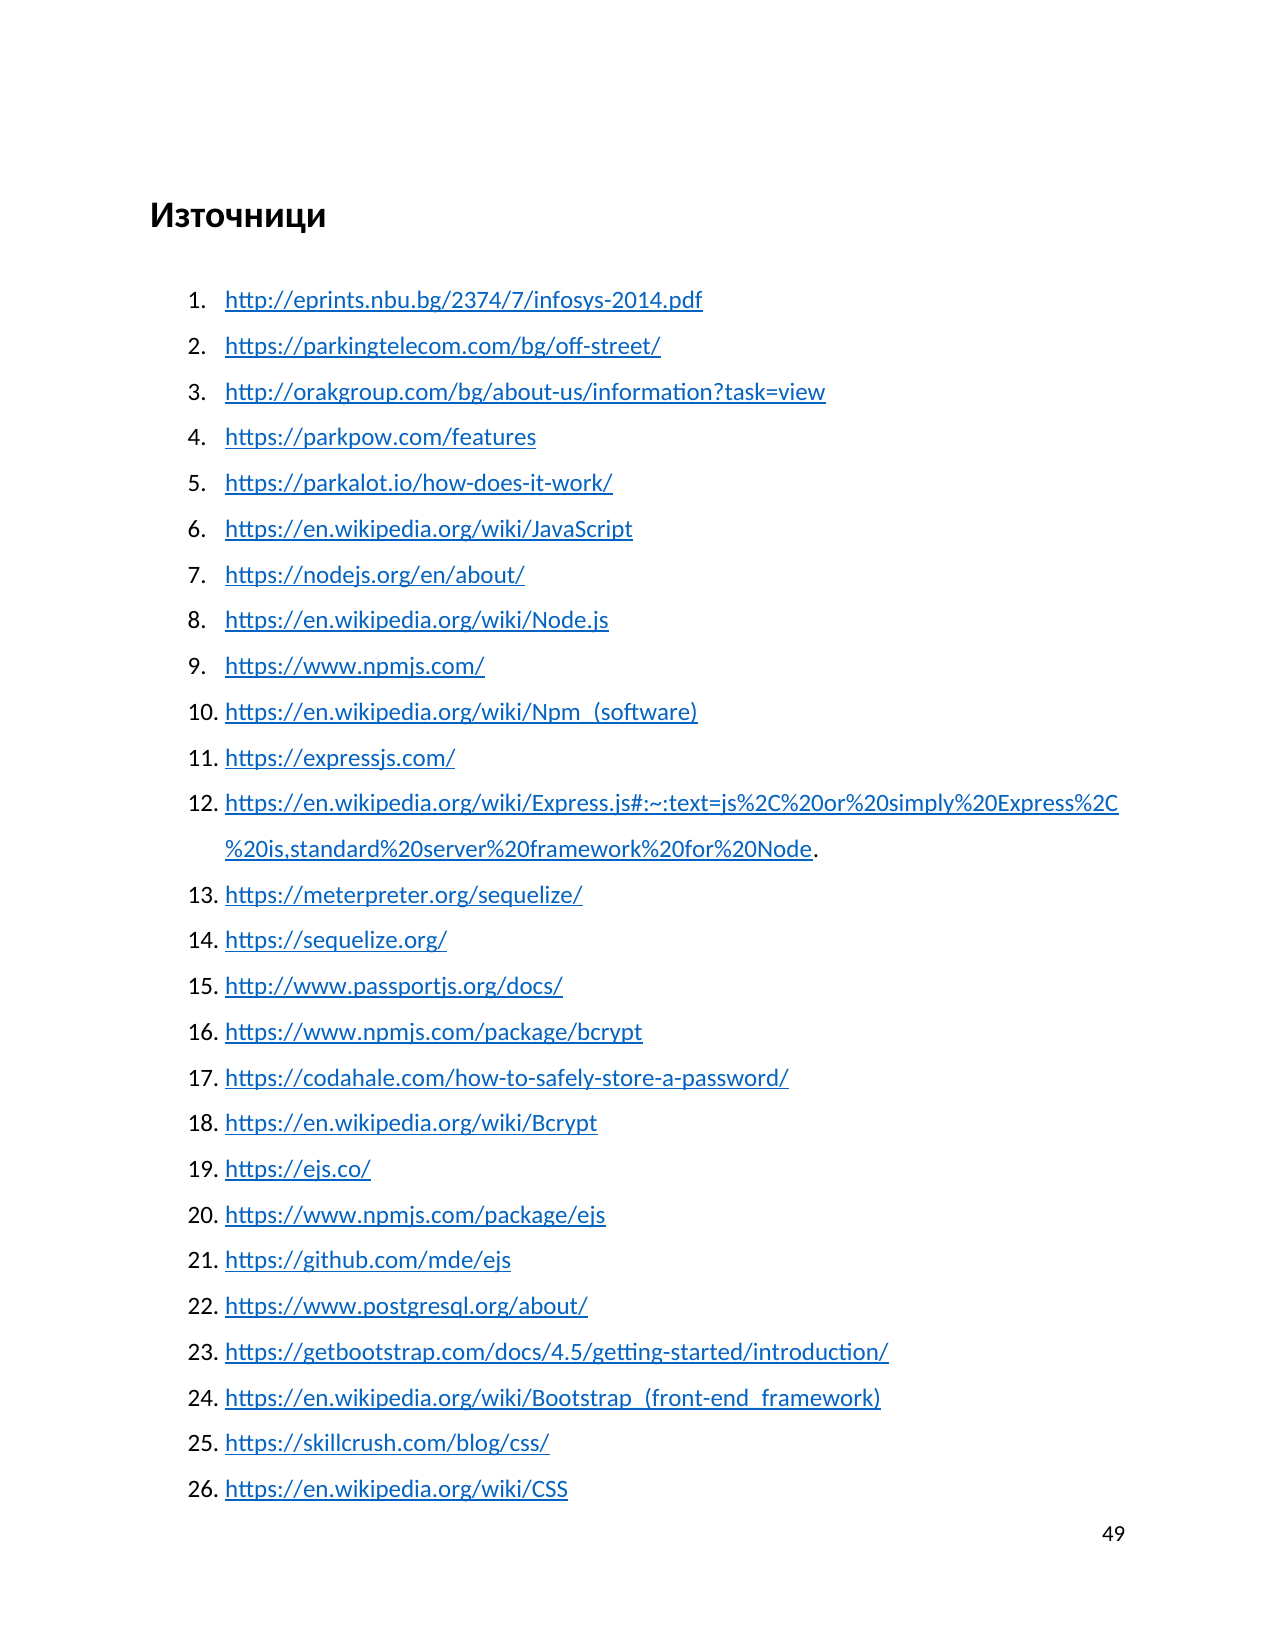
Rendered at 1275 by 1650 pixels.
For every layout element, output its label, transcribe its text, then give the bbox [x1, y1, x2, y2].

list http://orakgroup.com/bg/about-us/information?task=view [187, 376, 1125, 406]
list https://parkingtelecom.com/bg/off-street/ [187, 330, 1125, 361]
list https://github.com/mde/ejs [187, 1245, 1125, 1275]
list https://parkalot.io/how-does-it-work/ [187, 467, 1125, 498]
list http://www.passportjs.org/docs/ [187, 970, 1125, 1001]
list https://en.wikipedia.org/wiki/Express.js#:~:text=js%2C%20or%20simply%20Express%2C%20is,standard%20server%20framework%20for%20Node. [187, 787, 1125, 864]
list https://en.wikipedia.org/wiki/CSS [187, 1473, 1125, 1504]
list http://eprints.nbu.bg/2374/7/infosys-2014.pdf [187, 284, 1125, 315]
list https://www.npmjs.com/package/bcrypt [187, 1016, 1125, 1047]
list https://en.wikipedia.org/wiki/Node.js [187, 604, 1125, 635]
list https://en.wikipedia.org/wiki/JavaScript [187, 513, 1125, 543]
list https://skillcrush.com/blog/css/ [187, 1428, 1125, 1458]
subtitle Източници [150, 191, 1125, 236]
list https://codahale.com/how-to-safely-store-a-password/ [187, 1062, 1125, 1092]
list https://sequelize.org/ [187, 924, 1125, 955]
list https://en.wikipedia.org/wiki/Bootstrap_(front-end_framework) [187, 1382, 1125, 1412]
list https://ejs.co/ [187, 1153, 1125, 1184]
list https://en.wikipedia.org/wiki/Bcrypt [187, 1107, 1125, 1138]
list https://www.postgresql.org/about/ [187, 1290, 1125, 1321]
list https://en.wikipedia.org/wiki/Npm_(software) [187, 696, 1125, 726]
list https://www.npmjs.com/ [187, 650, 1125, 681]
list https://www.npmjs.com/package/ejs [187, 1199, 1125, 1229]
list https://meterpreter.org/sequelize/ [187, 879, 1125, 909]
list https://parkpow.com/features [187, 422, 1125, 452]
list https://nodejs.org/en/about/ [187, 559, 1125, 589]
list https://expressjs.com/ [187, 742, 1125, 772]
list https://getbootstrap.com/docs/4.5/getting-started/introduction/ [187, 1336, 1125, 1367]
